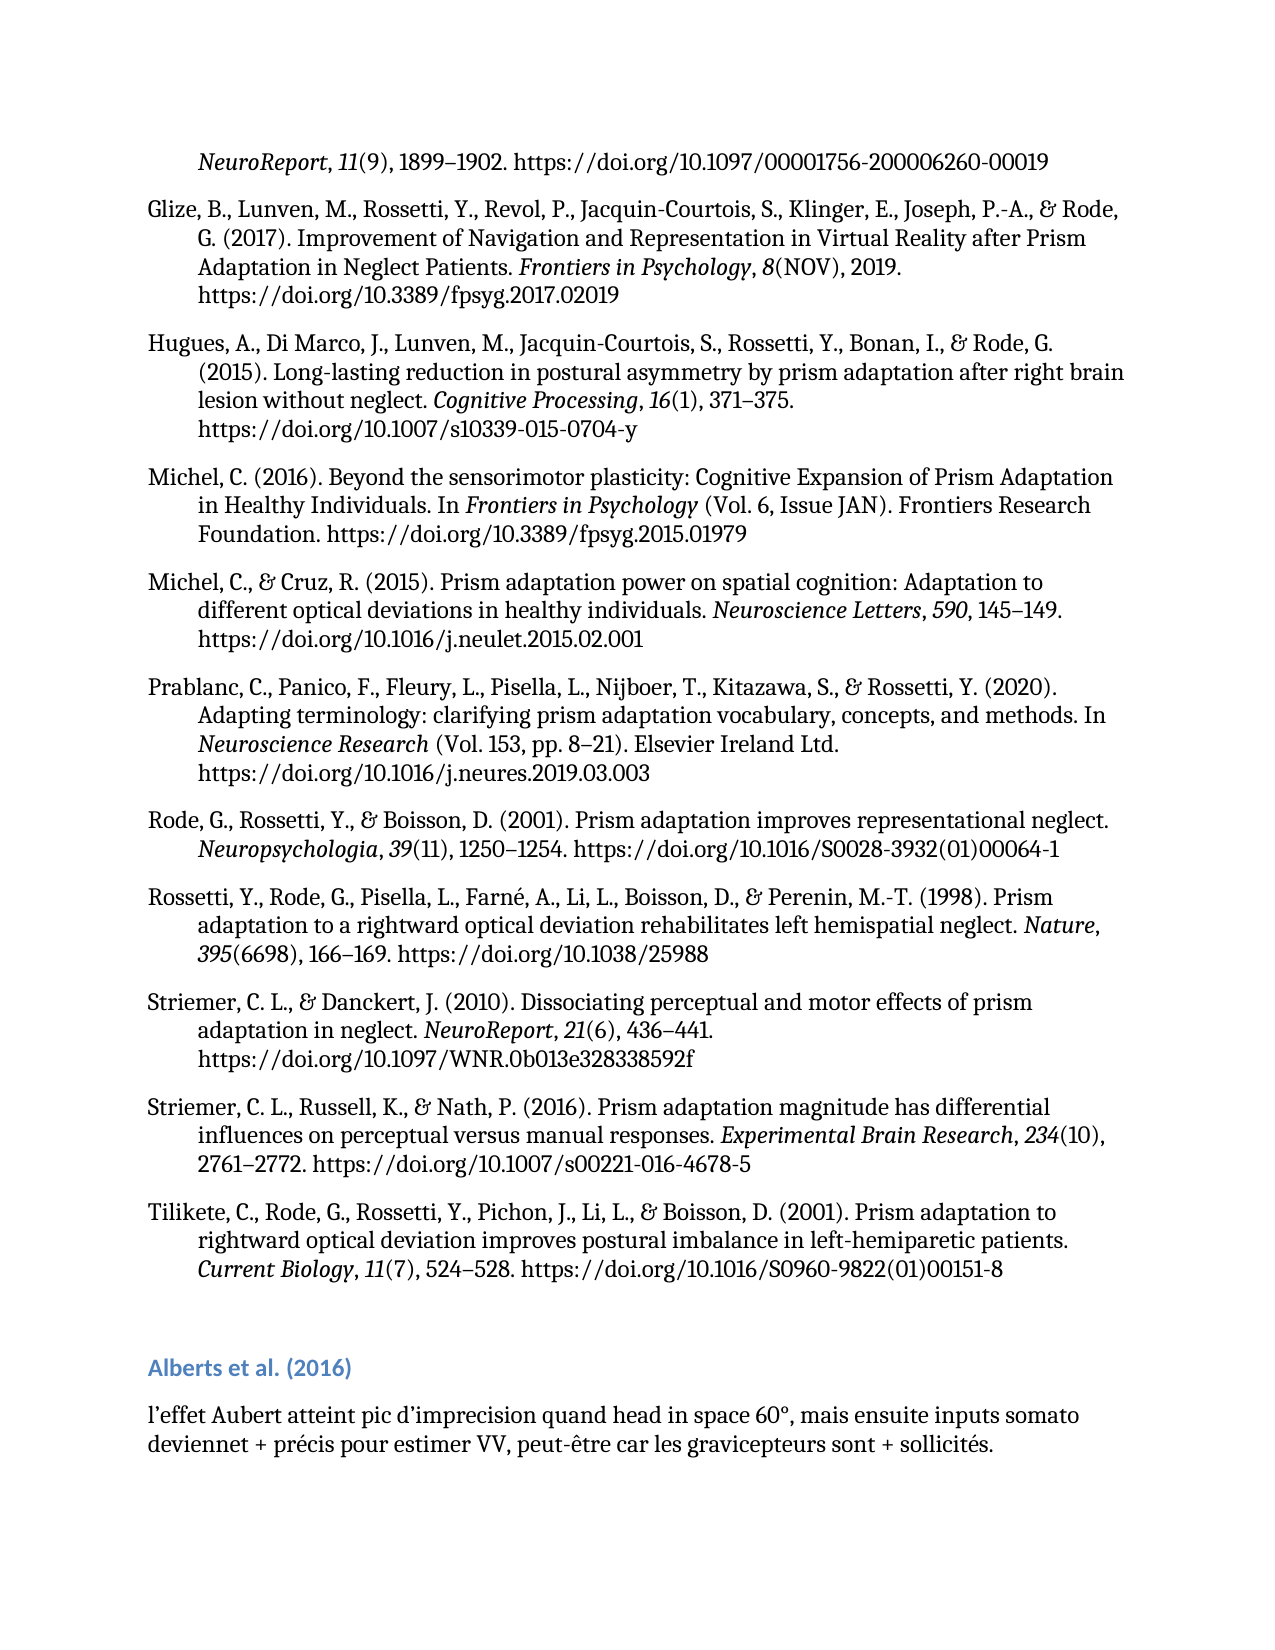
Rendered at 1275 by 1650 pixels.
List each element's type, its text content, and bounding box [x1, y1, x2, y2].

text Striemer, C. L., Russell, K., & Nath, P. (2016). Prism adaptation magnitude has differential influences on perceptual versus manual responses. Experimental Brain Research, 234(10), 2761–2772. https://doi.org/10.1007/s00221-016-4678-5 [148, 1093, 1127, 1179]
text Prablanc, C., Panico, F., Fleury, L., Pisella, L., Nijboer, T., Kitazawa, S., & Rossetti, Y. (2020). Adapting terminology: clarifying prism adaptation vocabulary, concepts, and methods. In Neuroscience Research (Vol. 153, pp. 8–21). Elsevier Ireland Ltd. https://doi.org/10.1016/j.neures.2019.03.003 [148, 673, 1127, 788]
text l’effet Aubert atteint pic d’imprecision quand head in space 60°, mais ensuite inputs somato deviennet + précis pour estimer VV, peut-être car les gravicepteurs sont + sollicités. [148, 1401, 1127, 1459]
text Tilikete, C., Rode, G., Rossetti, Y., Pichon, J., Li, L., & Boisson, D. (2001). Prism adaptation to rightward optical deviation improves postural imbalance in left-hemiparetic patients. Current Biology, 11(7), 524–528. https://doi.org/10.1016/S0960-9822(01)00151-8 [148, 1198, 1127, 1284]
subtitle Alberts et al. (2016) [148, 1352, 1127, 1383]
text Rossetti, Y., Rode, G., Pisella, L., Farné, A., Li, L., Boisson, D., & Perenin, M.-T. (1998). Prism adaptation to a rightward optical deviation rehabilitates left hemispatial neglect. Nature, 395(6698), 166–169. https://doi.org/10.1038/25988 [148, 883, 1127, 969]
text Rode, G., Rossetti, Y., & Boisson, D. (2001). Prism adaptation improves representational neglect. Neuropsychologia, 39(11), 1250–1254. https://doi.org/10.1016/S0028-3932(01)00064-1 [148, 806, 1127, 864]
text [148, 148, 1127, 176]
text Michel, C. (2016). Beyond the sensorimotor plasticity: Cognitive Expansion of Prism Adaptation in Healthy Individuals. In Frontiers in Psychology (Vol. 6, Issue JAN). Frontiers Research Foundation. https://doi.org/10.3389/fpsyg.2015.01979 [148, 463, 1127, 549]
text Hugues, A., Di Marco, J., Lunven, M., Jacquin-Courtois, S., Rossetti, Y., Bonan, I., & Rode, G. (2015). Long-lasting reduction in postural asymmetry by prism adaptation after right brain lesion without neglect. Cognitive Processing, 16(1), 371–375. https://doi.org/10.1007/s10339-015-0704-y [148, 329, 1127, 444]
text Striemer, C. L., & Danckert, J. (2010). Dissociating perceptual and motor effects of prism adaptation in neglect. NeuroReport, 21(6), 436–441. https://doi.org/10.1097/WNR.0b013e328338592f [148, 988, 1127, 1074]
text Michel, C., & Cruz, R. (2015). Prism adaptation power on spatial cognition: Adaptation to different optical deviations in healthy individuals. Neuroscience Letters, 590, 145–149. https://doi.org/10.1016/j.neulet.2015.02.001 [148, 568, 1127, 654]
text Glize, B., Lunven, M., Rossetti, Y., Revol, P., Jacquin-Courtois, S., Klinger, E., Joseph, P.-A., & Rode, G. (2017). Improvement of Navigation and Representation in Virtual Reality after Prism Adaptation in Neglect Patients. Frontiers in Psychology, 8(NOV), 2019. https://doi.org/10.3389/fpsyg.2017.02019 [148, 195, 1127, 310]
